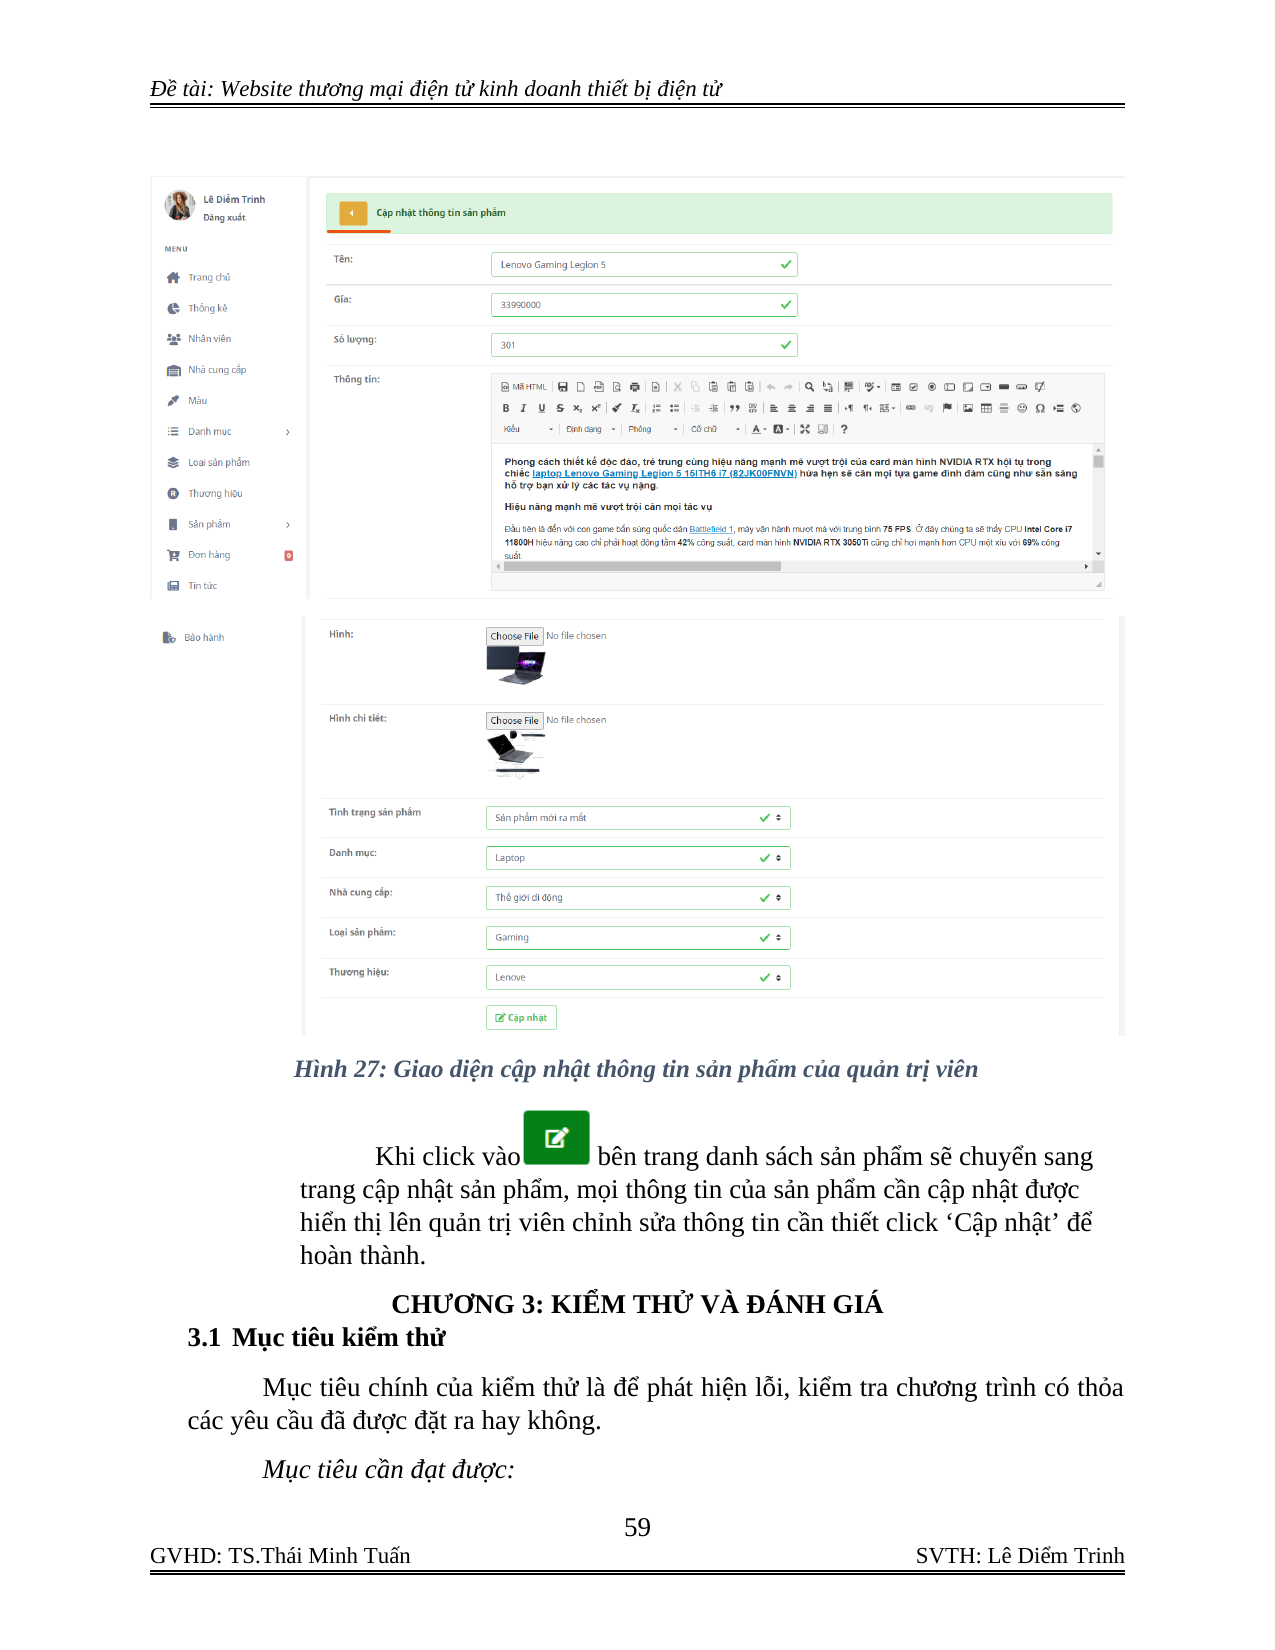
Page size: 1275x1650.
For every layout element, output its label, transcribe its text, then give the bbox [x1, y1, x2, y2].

picture [150, 616, 1125, 1036]
text Hình 27: Giao diện cập nhật thông tin sản phẩm của quản trị viên [150, 1054, 1125, 1083]
subtitle CHƯƠNG 3: KIỂM THỬ VÀ ĐÁNH GIÁ [150, 1288, 1125, 1319]
picture [150, 176, 1125, 599]
text Mục tiêu chính của kiểm thử là để phát hiện lỗi, kiểm tra chương trình có thỏa các yêu cầu đã được đặt ra hay không. [187, 1371, 1125, 1435]
text Khi click vào bên trang danh sách sản phẩm sẽ chuyển sang trang cập nhật sản phẩm, mọi thông tin của sản phẩm cần cập nhật được hiển thị lên quản trị viên chỉnh sửa thông tin cần thiết click ‘Cập nhật’ để hoàn thành. [300, 1104, 1125, 1270]
list Mục tiêu kiểm thử [187, 1321, 1125, 1352]
picture [520, 1104, 591, 1166]
text Mục tiêu cần đạt được: [187, 1453, 1125, 1484]
